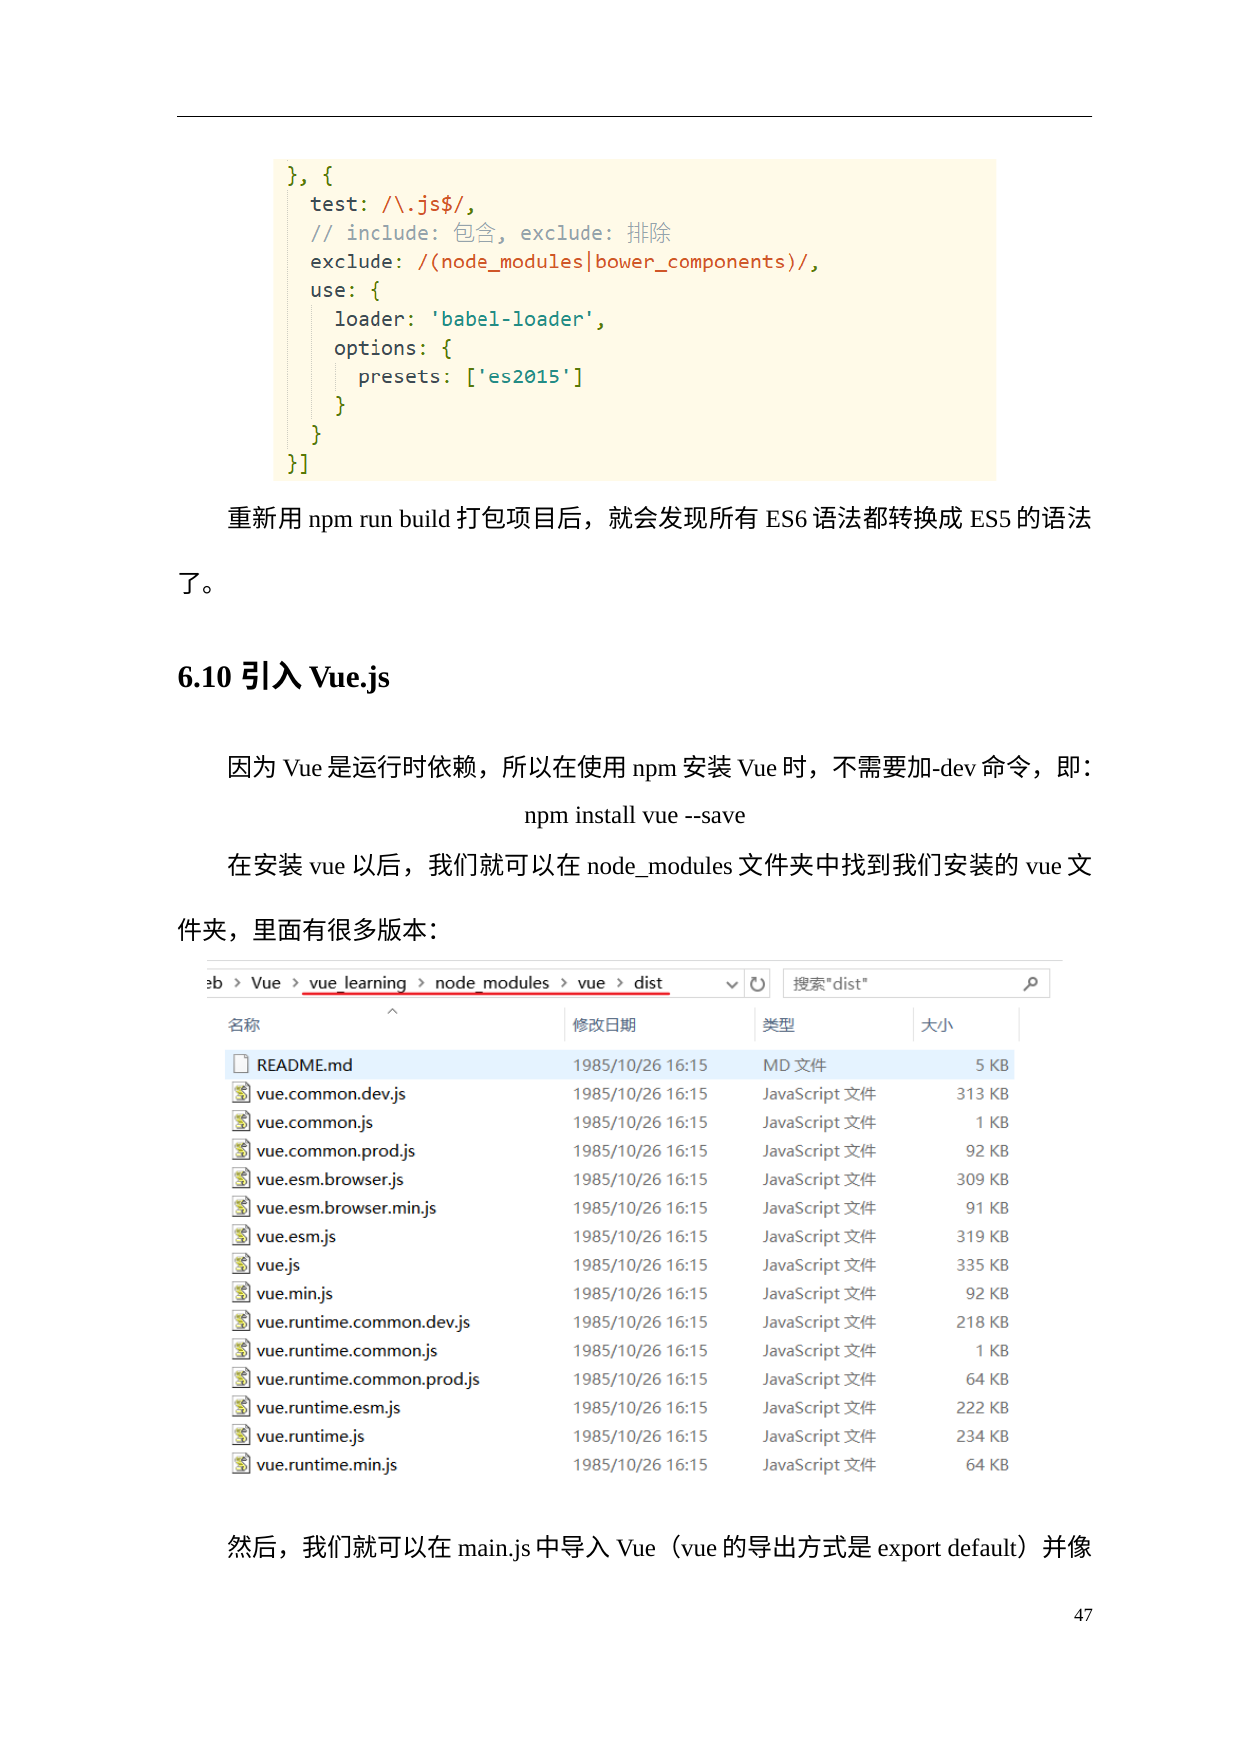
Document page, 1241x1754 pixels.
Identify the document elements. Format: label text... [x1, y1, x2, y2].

text npm install vue --save [177, 798, 1092, 831]
text 重新用npm run build打包项目后，就会发现所有ES6语法都转换成ES5的语法了。 [177, 484, 1092, 614]
picture [273, 159, 997, 481]
text 在安装vue以后，我们就可以在node_modules文件夹中找到我们安装的vue文件夹，里面有很多版本： [177, 831, 1092, 961]
text 因为Vue是运行时依赖，所以在使用npm安装Vue时，不需要加-dev命令，即： [177, 733, 1092, 798]
subtitle 引入Vue.js [177, 641, 1092, 706]
picture [207, 960, 1063, 1499]
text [177, 1513, 1092, 1578]
